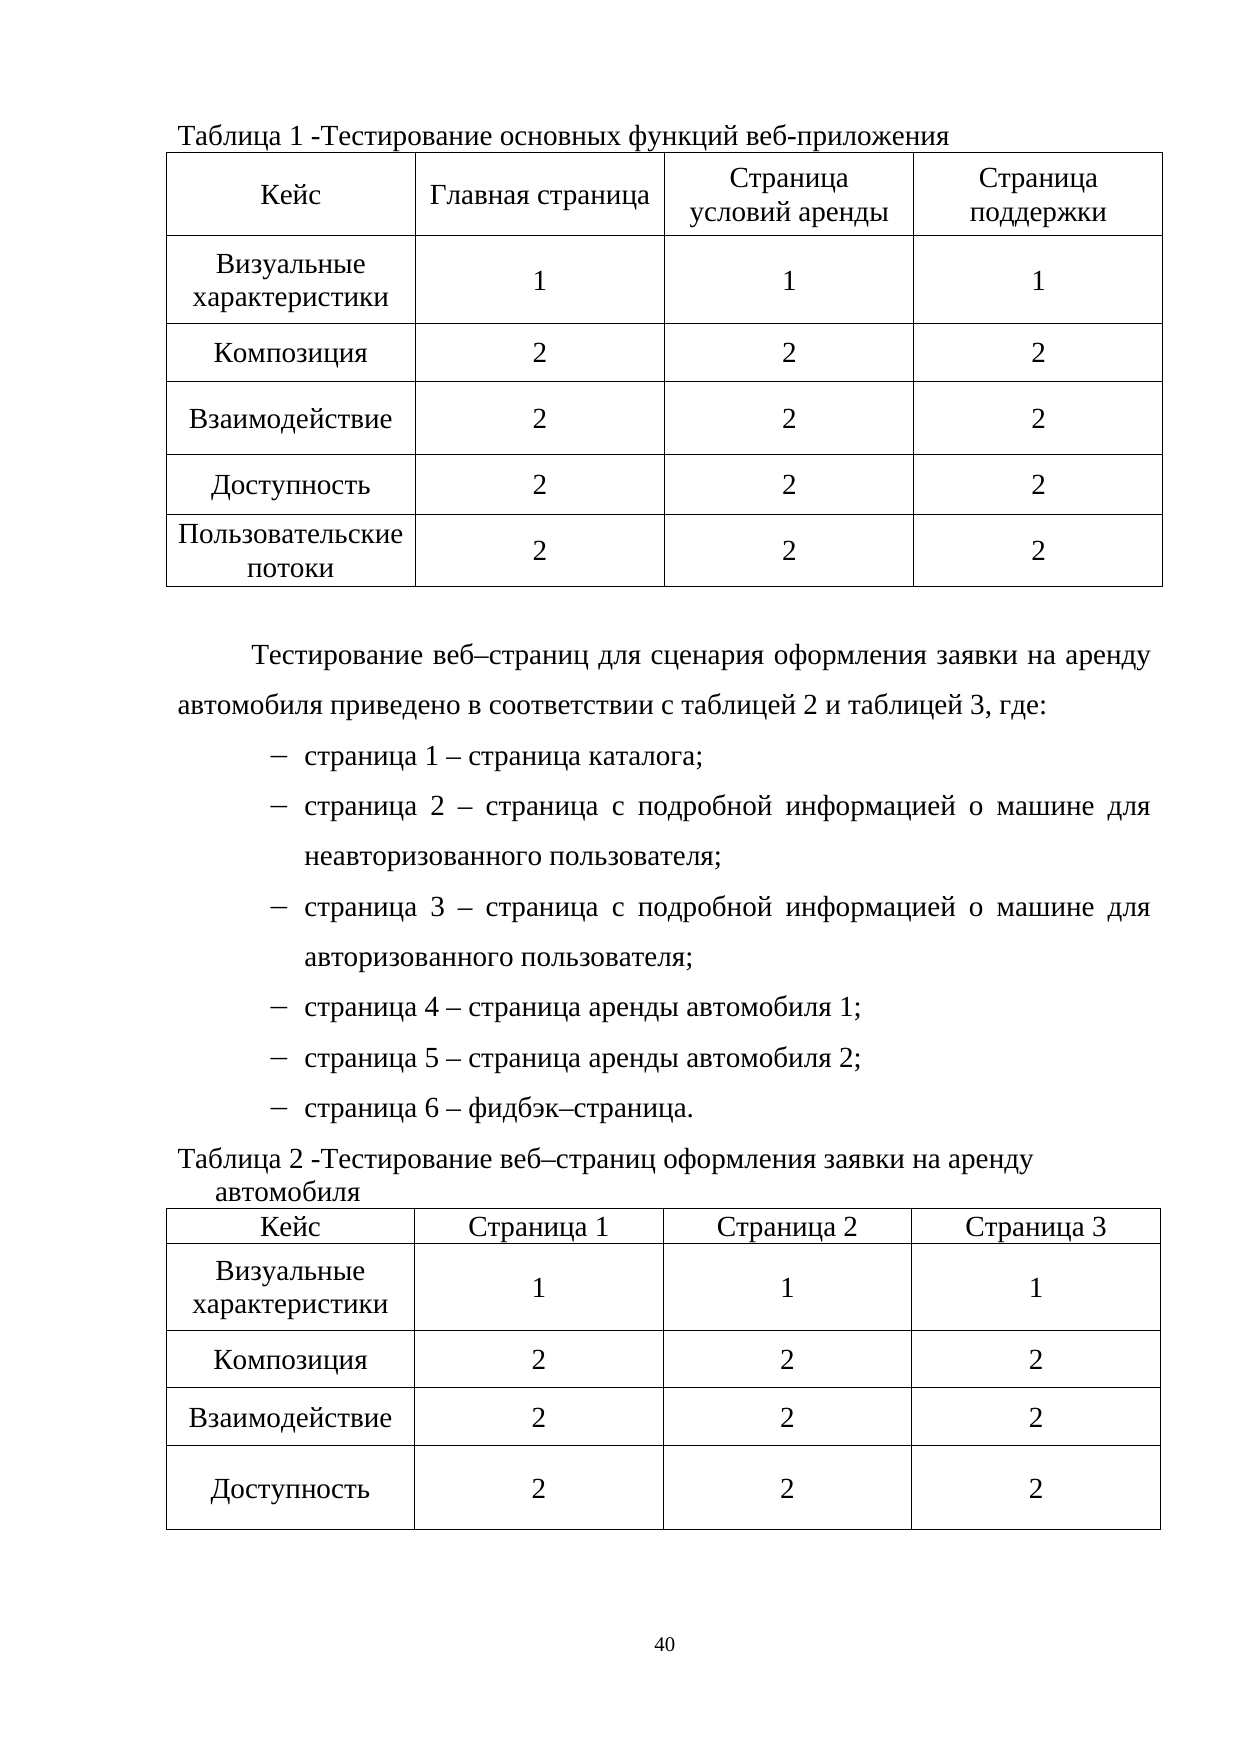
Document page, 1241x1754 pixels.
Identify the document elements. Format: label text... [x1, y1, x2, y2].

table_cell Доступность [167, 455, 415, 513]
table_header Кейс [167, 1209, 414, 1242]
text страница 5 – страница аренды автомобиля 2; [267, 1040, 1152, 1073]
table_cell Доступность [167, 1446, 414, 1529]
table_cell 2 [416, 324, 664, 381]
table_cell 2 [665, 382, 913, 454]
text страница 2 – страница с подробной информацией о машине для неавторизованного пользователя; [267, 788, 1152, 872]
table_cell 1 [665, 236, 913, 323]
table_cell 2 [415, 1388, 663, 1445]
table_cell 2 [912, 1388, 1160, 1445]
table_cell 2 [415, 1446, 663, 1529]
table_cell 2 [914, 382, 1162, 454]
table_cell 2 [912, 1331, 1160, 1387]
table_cell 2 [664, 1446, 911, 1529]
text Тестирование веб–страниц для сценария оформления заявки на аренду автомобиля приведено в соответствии с таблицей 2 и таблицей 3, где: [177, 637, 1152, 721]
table_cell 1 [914, 236, 1162, 323]
text Тестирование веб–страниц оформления заявки на аренду автомобиля [177, 1141, 1152, 1208]
table_cell 1 [912, 1244, 1160, 1329]
text страница 3 – страница с подробной информацией о машине для авторизованного пользователя; [267, 889, 1152, 973]
table_cell 2 [664, 1388, 911, 1445]
table_cell 1 [415, 1244, 663, 1329]
table_cell 2 [914, 324, 1162, 381]
text страница 6 – фидбэк–страница. [267, 1090, 1152, 1124]
table_header Страница 2 [664, 1209, 911, 1242]
table_cell Пользовательские потоки [167, 515, 415, 586]
table_cell 2 [912, 1446, 1160, 1529]
table_cell 1 [664, 1244, 911, 1329]
table_header Страница 1 [415, 1209, 663, 1242]
table_cell 2 [914, 455, 1162, 513]
table_cell 1 [416, 236, 664, 323]
table_cell 2 [415, 1331, 663, 1387]
table_cell 2 [914, 515, 1162, 586]
text страница 4 – страница аренды автомобиля 1; [267, 989, 1152, 1023]
table_cell 2 [665, 324, 913, 381]
table_cell Композиция [167, 324, 415, 381]
table_cell 2 [665, 515, 913, 586]
text Тестирование основных функций веб-приложения [177, 118, 1152, 152]
table_cell Визуальные характеристики [167, 1244, 414, 1329]
table_header Страница условий аренды [665, 153, 913, 235]
table_cell 2 [416, 382, 664, 454]
table_cell 2 [416, 515, 664, 586]
table_header Главная страница [416, 153, 664, 235]
table_cell 2 [416, 455, 664, 513]
table_cell Композиция [167, 1331, 414, 1387]
text страница 1 – страница каталога; [267, 738, 1152, 771]
table_header Кейс [167, 153, 415, 235]
table_header Страница поддержки [914, 153, 1162, 235]
table_cell 2 [664, 1331, 911, 1387]
table_cell Визуальные характеристики [167, 236, 415, 323]
table_cell Взаимодействие [167, 1388, 414, 1445]
table_cell Взаимодействие [167, 382, 415, 454]
table_header Страница 3 [912, 1209, 1160, 1242]
table_cell 2 [665, 455, 913, 513]
